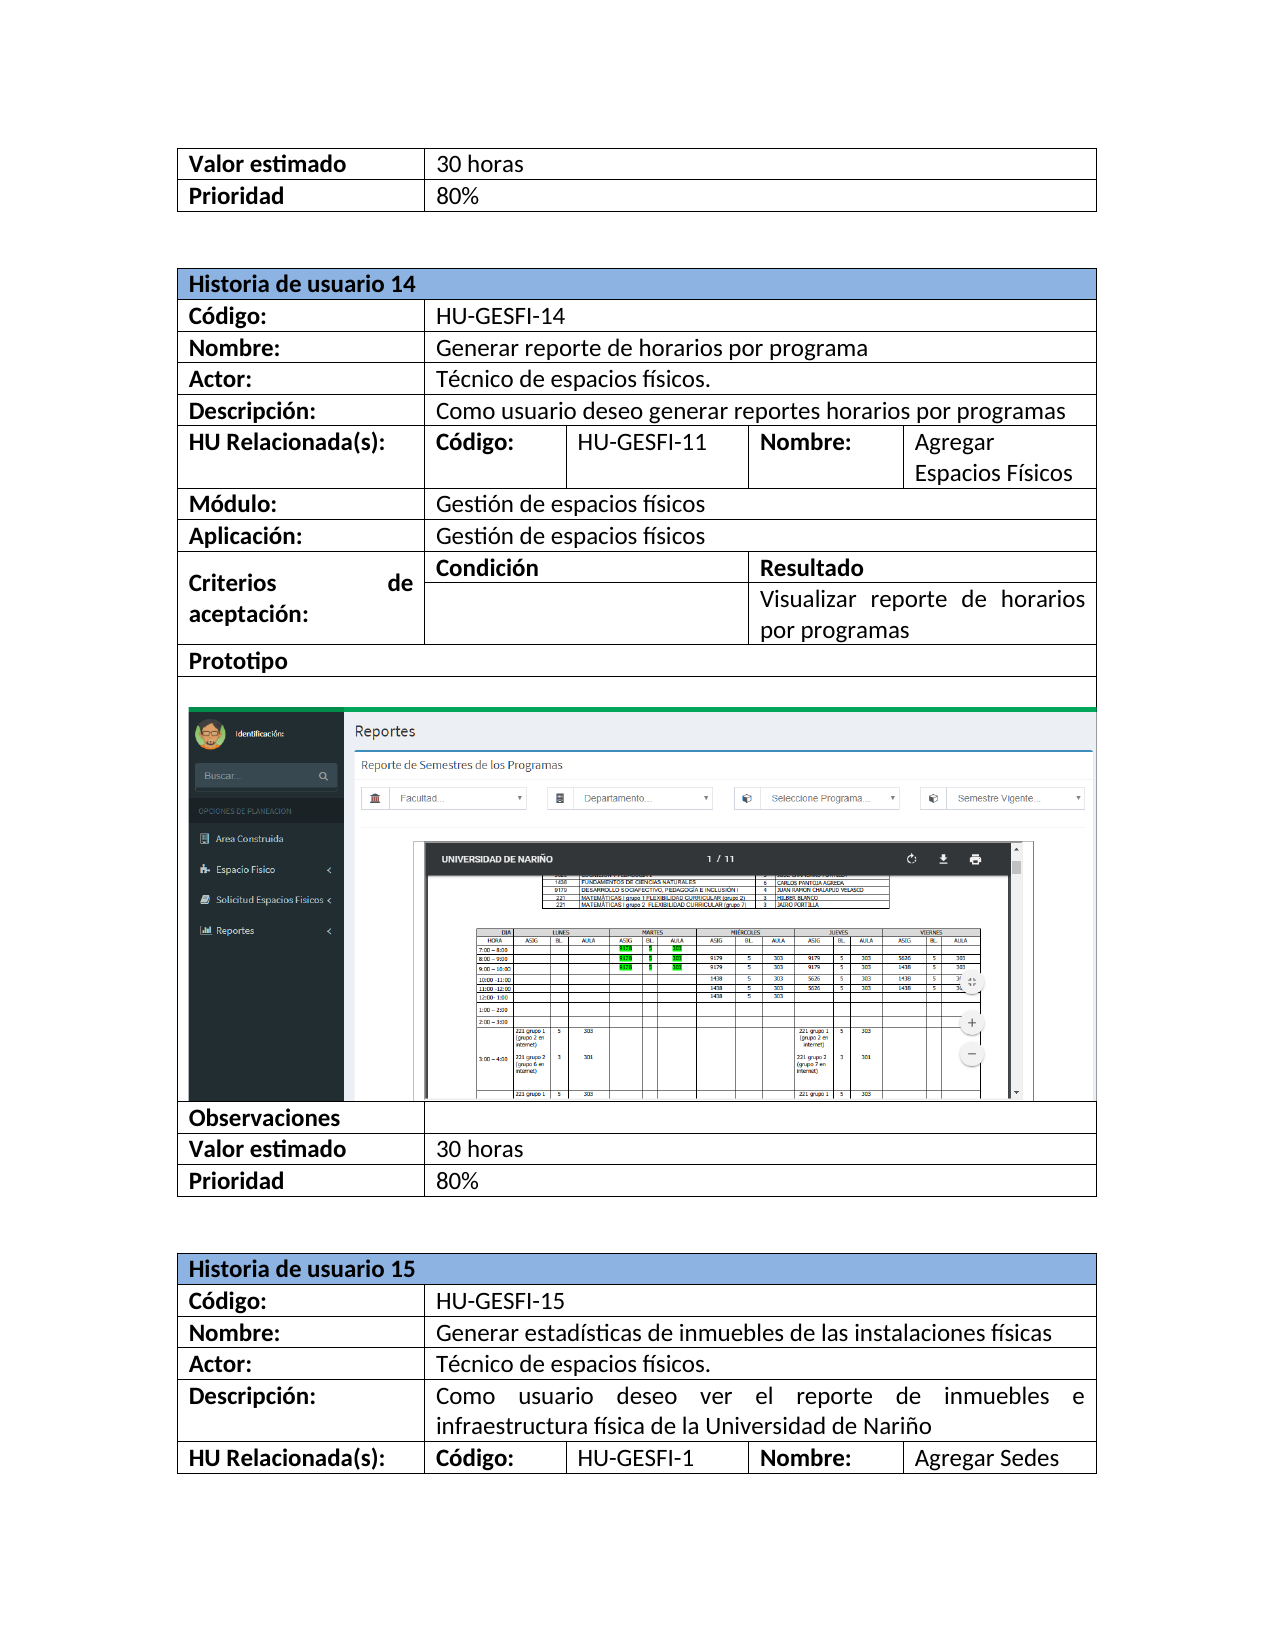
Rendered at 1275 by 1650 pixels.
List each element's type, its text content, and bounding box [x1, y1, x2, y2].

table_cell Generar reporte de horarios por programa [425, 332, 1096, 362]
table_cell Código: [425, 426, 566, 487]
table_cell Condición [425, 552, 748, 582]
table_cell Técnico de espacios físicos. [425, 1348, 1096, 1379]
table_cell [567, 1442, 748, 1472]
table_cell Actor: [178, 363, 424, 394]
table_cell HU-GESFI-14 [425, 300, 1096, 331]
table_cell Como usuario deseo generar reportes horarios por programas [425, 395, 1096, 425]
table_cell 80% [425, 1165, 1096, 1196]
table_cell Agregar Espacios Físicos [904, 426, 1096, 487]
table_cell Nombre: [178, 1317, 424, 1347]
table_cell 30 horas [425, 149, 1096, 179]
table_cell Como usuario deseo ver el reporte de inmuebles e infraestructura física de la Universidad de Nariño [425, 1380, 1096, 1441]
table_cell HU Relacionada(s): [178, 426, 424, 487]
table_header Historia de usuario 15 [178, 1254, 1096, 1284]
table_cell HU-GESFI-11 [567, 426, 748, 487]
table_cell [178, 677, 1096, 1101]
table_cell Módulo: [178, 489, 424, 519]
table_cell Gestión de espacios físicos [425, 489, 1096, 519]
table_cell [904, 1442, 1096, 1472]
table_cell Valor estimado [178, 1134, 424, 1164]
table_cell Visualizar reporte de horarios por programas [749, 583, 1096, 644]
table_cell Observaciones [178, 1102, 424, 1132]
table_cell Gestión de espacios físicos [425, 520, 1096, 551]
table_cell Prototipo [178, 645, 1096, 676]
table_cell Nombre: [749, 426, 903, 487]
table_cell Aplicación: [178, 520, 424, 551]
picture [188, 707, 1097, 1101]
table_cell Resultado [749, 552, 1096, 582]
table_cell Descripción: [178, 1380, 424, 1441]
table_cell Nombre: [178, 332, 424, 362]
table_cell Generar estadísticas de inmuebles de las instalaciones físicas [425, 1317, 1096, 1347]
table_cell Prioridad [178, 1165, 424, 1196]
table_cell [425, 1102, 1096, 1132]
table_cell [425, 583, 748, 644]
table_cell Código: [425, 1442, 566, 1472]
table_cell Técnico de espacios físicos. [425, 363, 1096, 394]
table_cell HU-GESFI-15 [425, 1285, 1096, 1316]
table_cell 30 horas [425, 1134, 1096, 1164]
table_cell Nombre: [749, 1442, 903, 1472]
table_cell Criterios de aceptación: [178, 552, 424, 644]
table_cell Prioridad [178, 180, 424, 211]
table_cell Código: [178, 1285, 424, 1316]
table_cell Actor: [178, 1348, 424, 1379]
table_cell Descripción: [178, 395, 424, 425]
table_cell Código: [178, 300, 424, 331]
table_cell 80% [425, 180, 1096, 211]
table_cell HU Relacionada(s): [178, 1442, 424, 1472]
table_cell Valor estimado [178, 149, 424, 179]
table_header Historia de usuario 14 [178, 269, 1096, 299]
